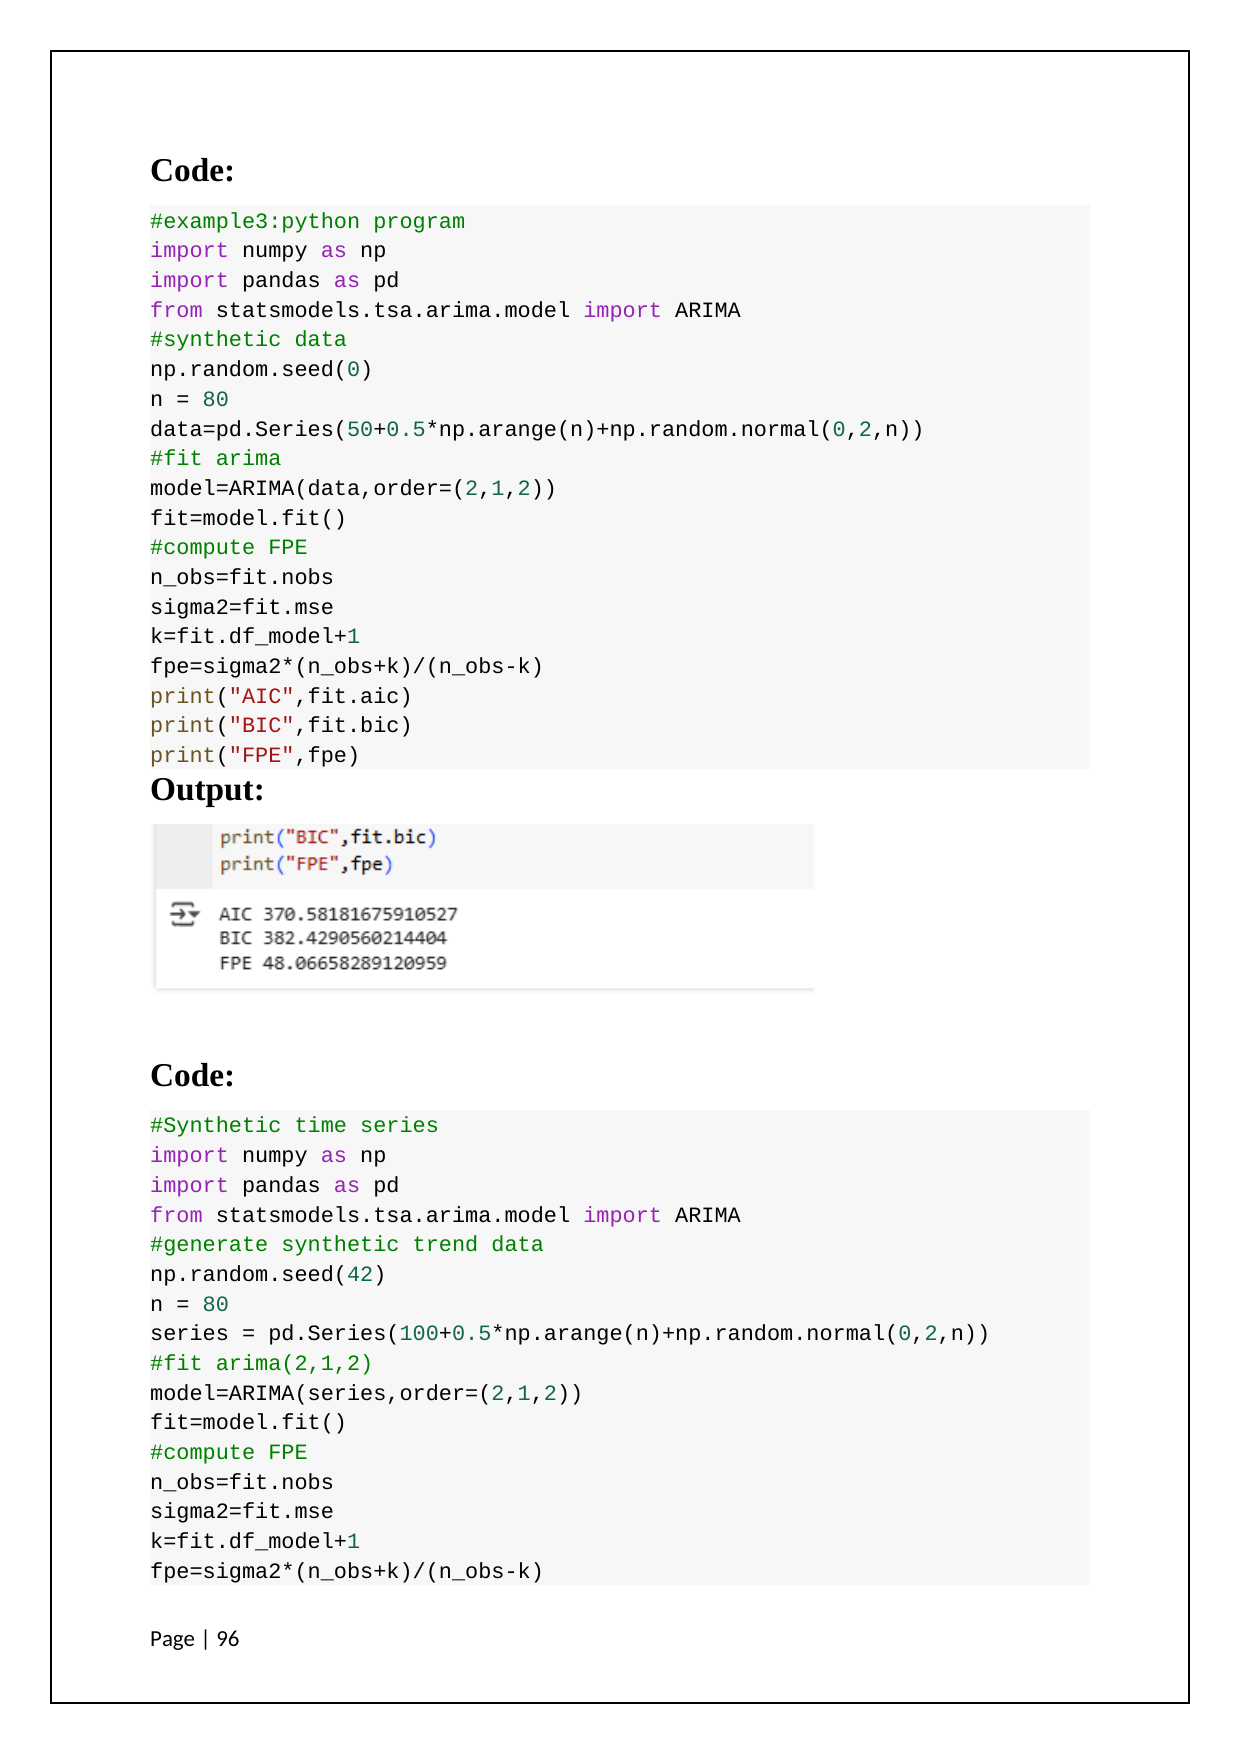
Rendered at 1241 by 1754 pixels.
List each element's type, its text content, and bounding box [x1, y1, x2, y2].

text n_obs=fit.nobs [150, 1466, 1090, 1496]
text #fit arima(2,1,2) [150, 1347, 1090, 1377]
text import numpy as np [150, 235, 1090, 264]
text #Synthetic time series [150, 1110, 1090, 1139]
text Code: [150, 150, 1090, 188]
text np.random.seed(0) [150, 353, 1090, 383]
text n_obs=fit.nobs [150, 561, 1090, 591]
text #fit arima [150, 442, 1090, 472]
picture [150, 824, 815, 1039]
text import numpy as np [150, 1139, 1090, 1169]
text Output: [150, 769, 1090, 807]
text import pandas as pd [150, 264, 1090, 294]
text k=fit.df_model+1 [150, 1525, 1090, 1555]
text #compute FPE [150, 532, 1090, 561]
text sigma2=fit.mse [150, 1496, 1090, 1525]
text print("FPE",fpe) [150, 739, 1090, 769]
text #compute FPE [150, 1436, 1090, 1466]
text series = pd.Series(100+0.5*np.arange(n)+np.random.normal(0,2,n)) [150, 1318, 1090, 1347]
text fpe=sigma2*(n_obs+k)/(n_obs-k) [150, 1555, 1090, 1585]
text #generate synthetic trend data [150, 1228, 1090, 1258]
text fit=model.fit() [150, 502, 1090, 532]
text model=ARIMA(data,order=(2,1,2)) [150, 472, 1090, 502]
text print("BIC",fit.bic) [150, 710, 1090, 739]
text from statsmodels.tsa.arima.model import ARIMA [150, 1199, 1090, 1228]
text fit=model.fit() [150, 1407, 1090, 1436]
text n = 80 [150, 383, 1090, 413]
text print("AIC",fit.aic) [150, 680, 1090, 710]
text fpe=sigma2*(n_obs+k)/(n_obs-k) [150, 650, 1090, 680]
text n = 80 [150, 1288, 1090, 1318]
text k=fit.df_model+1 [150, 621, 1090, 650]
text #example3:python program [150, 205, 1090, 235]
text data=pd.Series(50+0.5*np.arange(n)+np.random.normal(0,2,n)) [150, 413, 1090, 442]
text np.random.seed(42) [150, 1258, 1090, 1288]
text sigma2=fit.mse [150, 591, 1090, 621]
text import pandas as pd [150, 1169, 1090, 1199]
text #synthetic data [150, 324, 1090, 353]
text from statsmodels.tsa.arima.model import ARIMA [150, 294, 1090, 324]
text model=ARIMA(series,order=(2,1,2)) [150, 1377, 1090, 1407]
text Code: [150, 1055, 1090, 1093]
